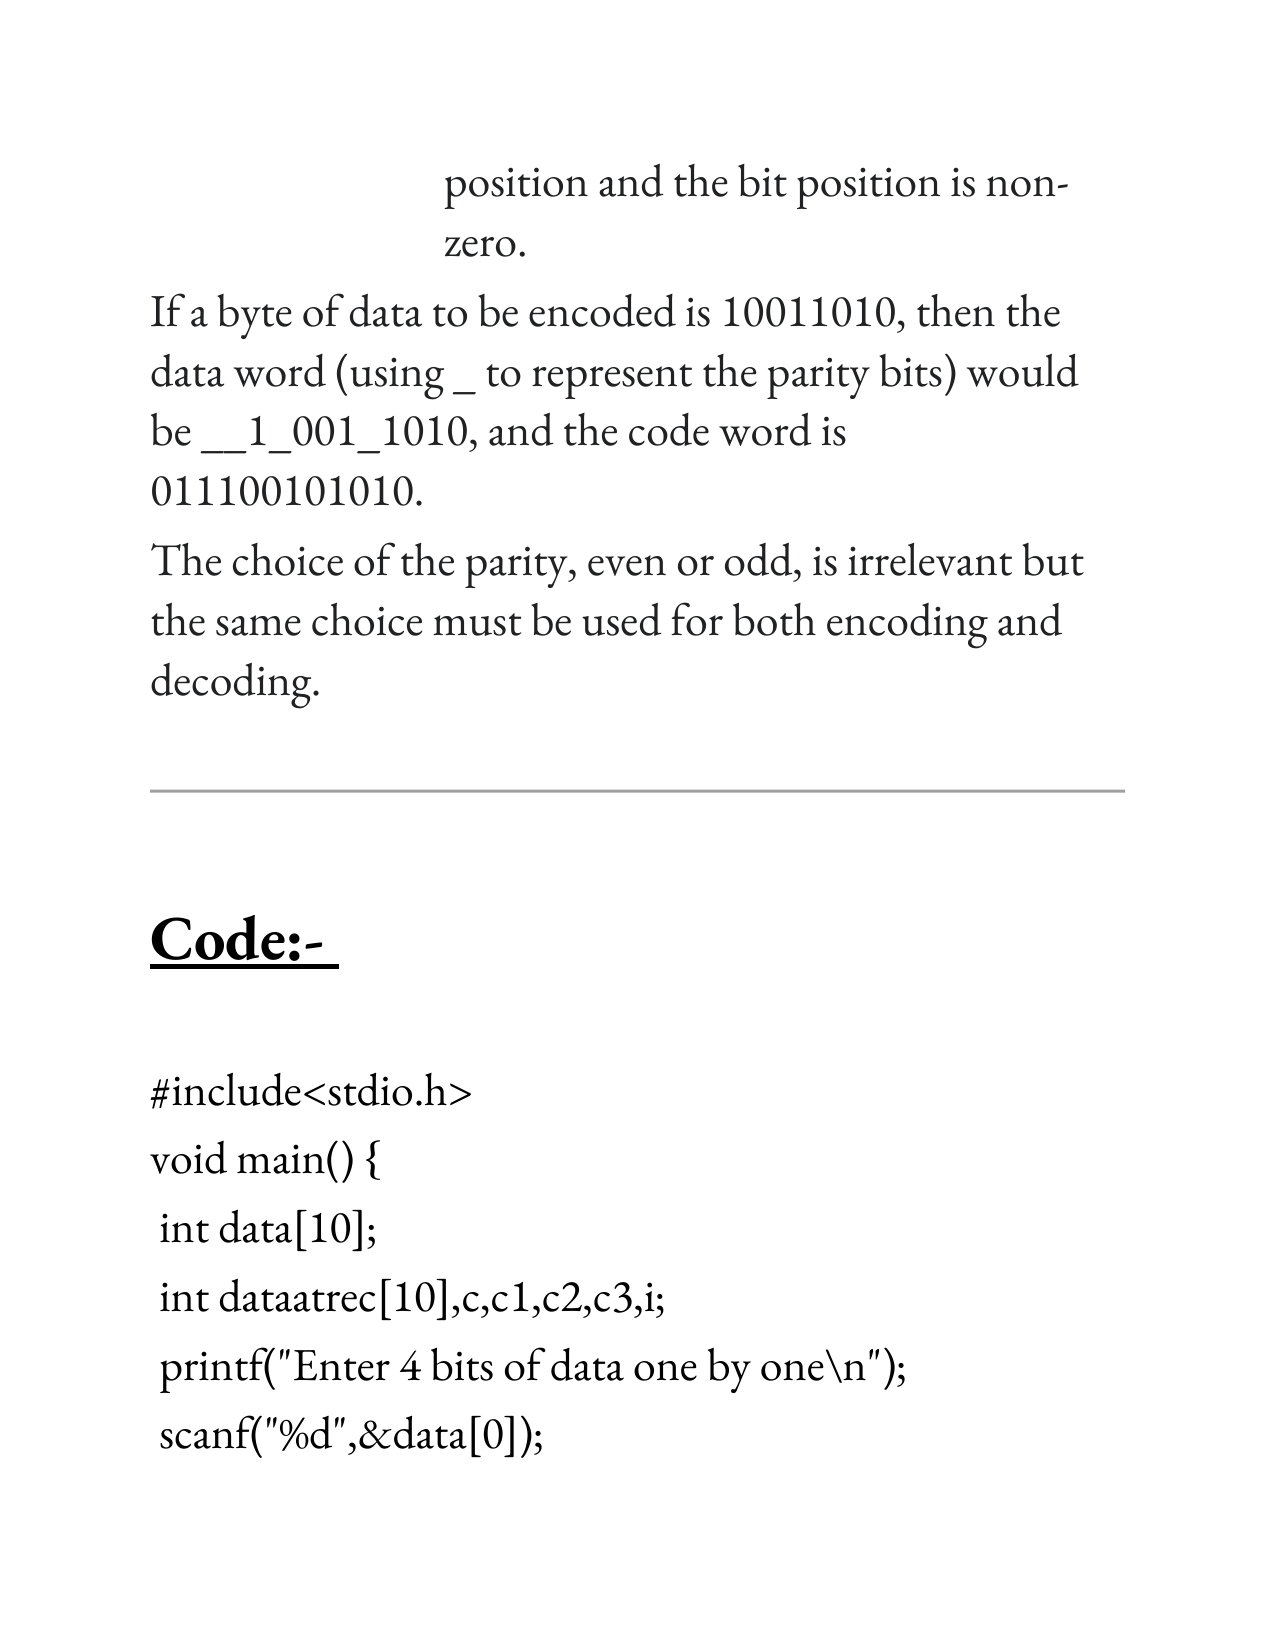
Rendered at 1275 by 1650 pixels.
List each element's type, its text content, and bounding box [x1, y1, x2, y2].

text The choice of the parity, even or odd, is irrelevant but the same choice must be used for both encoding and decoding. [150, 529, 1125, 709]
text If a byte of data to be encoded is 10011010, then the data word (using _ to represent the parity bits) would be __1_001_1010, and the code word is 011100101010. [150, 280, 1125, 519]
text int dataatrec[10],c,c1,c2,c3,i; [150, 1265, 1125, 1325]
text #include<stdio.h> [150, 1059, 1125, 1119]
text scanf("%d",&data[0]); [150, 1403, 1125, 1463]
text int data[10]; [150, 1197, 1125, 1256]
text void main() { [150, 1128, 1125, 1188]
text Code:- [150, 897, 1125, 978]
text printf("Enter 4 bits of data one by one\n"); [150, 1334, 1125, 1394]
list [406, 150, 1125, 269]
